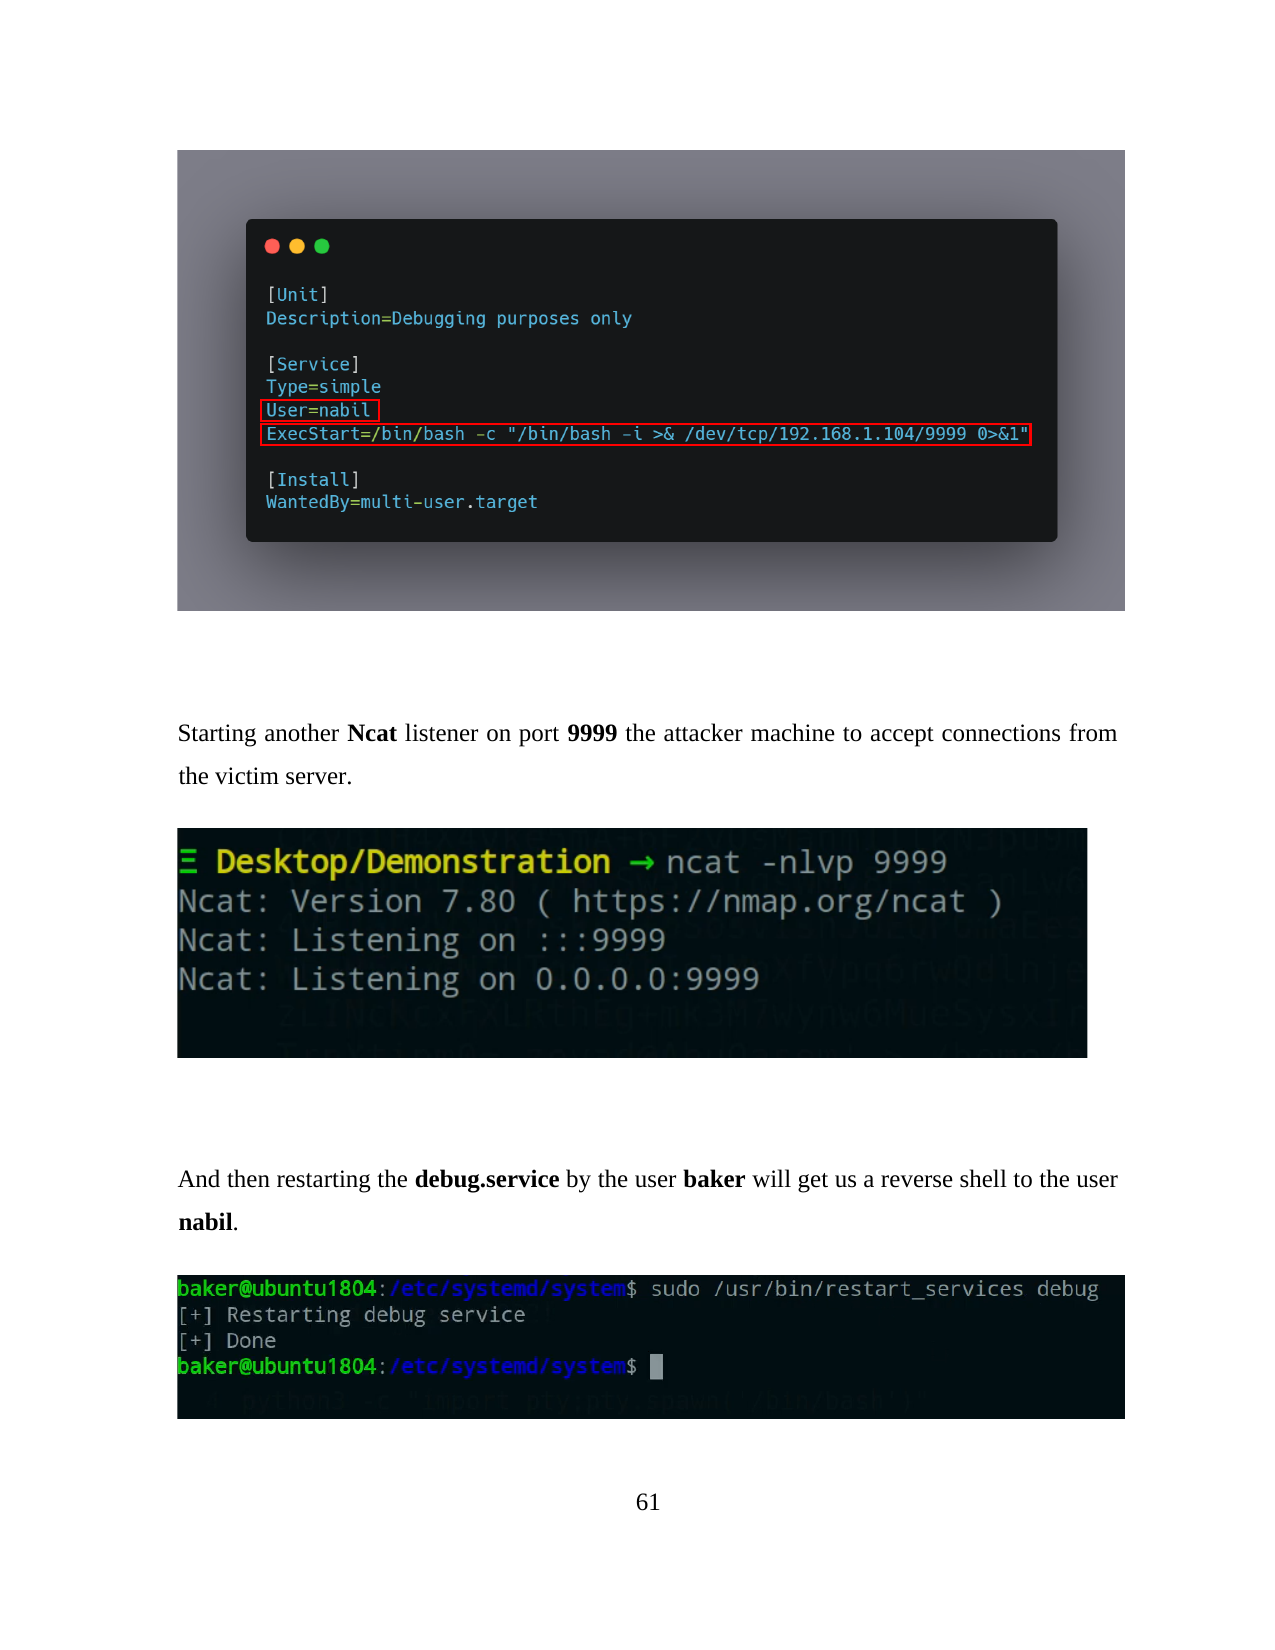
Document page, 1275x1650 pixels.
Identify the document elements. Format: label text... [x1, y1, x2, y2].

text And then restarting the debug.service by the user baker will get us a reverse shell to the user nabil. [177, 1164, 1118, 1236]
text Starting another Ncat listener on port 9999 the attacker machine to accept connections from the victim server. [177, 718, 1118, 790]
picture [177, 828, 1088, 1058]
picture [177, 150, 1125, 611]
picture [177, 1275, 1125, 1419]
